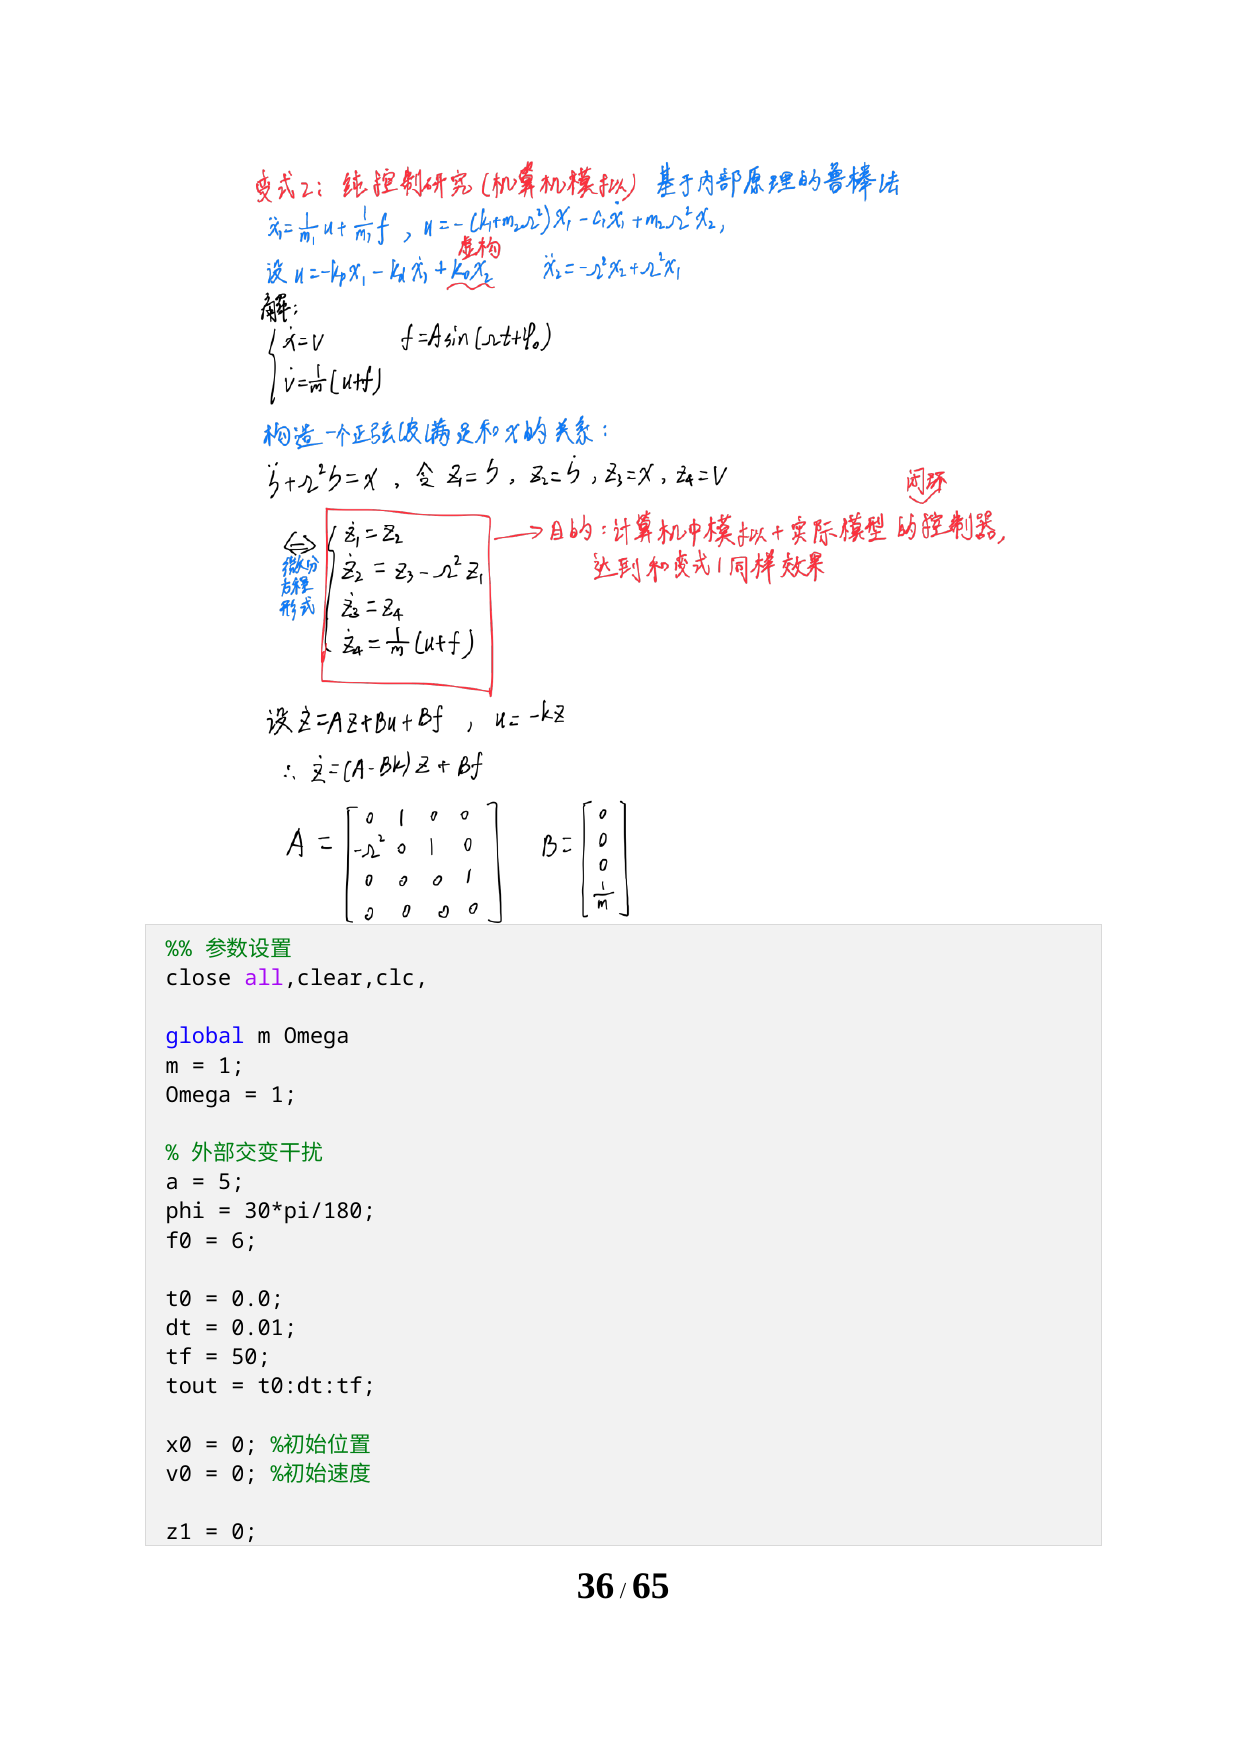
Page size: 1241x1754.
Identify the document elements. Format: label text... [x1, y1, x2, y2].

text x0 = 0; %初始位置 [146, 1420, 1101, 1449]
text global m Omega [146, 1012, 1101, 1041]
text %% 参数设置 [146, 925, 1101, 953]
text tout = t0:dt:tf; [146, 1362, 1101, 1391]
text Omega = 1; [146, 1070, 1101, 1099]
text dt = 0.01; [146, 1303, 1101, 1333]
text % 外部交变干扰 [146, 1128, 1101, 1158]
text z1 = 0; [146, 1508, 1101, 1545]
text f0 = 6; [146, 1216, 1101, 1245]
text v0 = 0; %初始速度 [146, 1449, 1101, 1478]
text a = 5; [146, 1158, 1101, 1187]
text close all,clear,clc, [146, 953, 1101, 983]
text tf = 50; [146, 1333, 1101, 1362]
text phi = 30*pi/180; [146, 1187, 1101, 1216]
text m = 1; [146, 1041, 1101, 1070]
picture [228, 158, 1013, 924]
text t0 = 0.0; [146, 1274, 1101, 1303]
